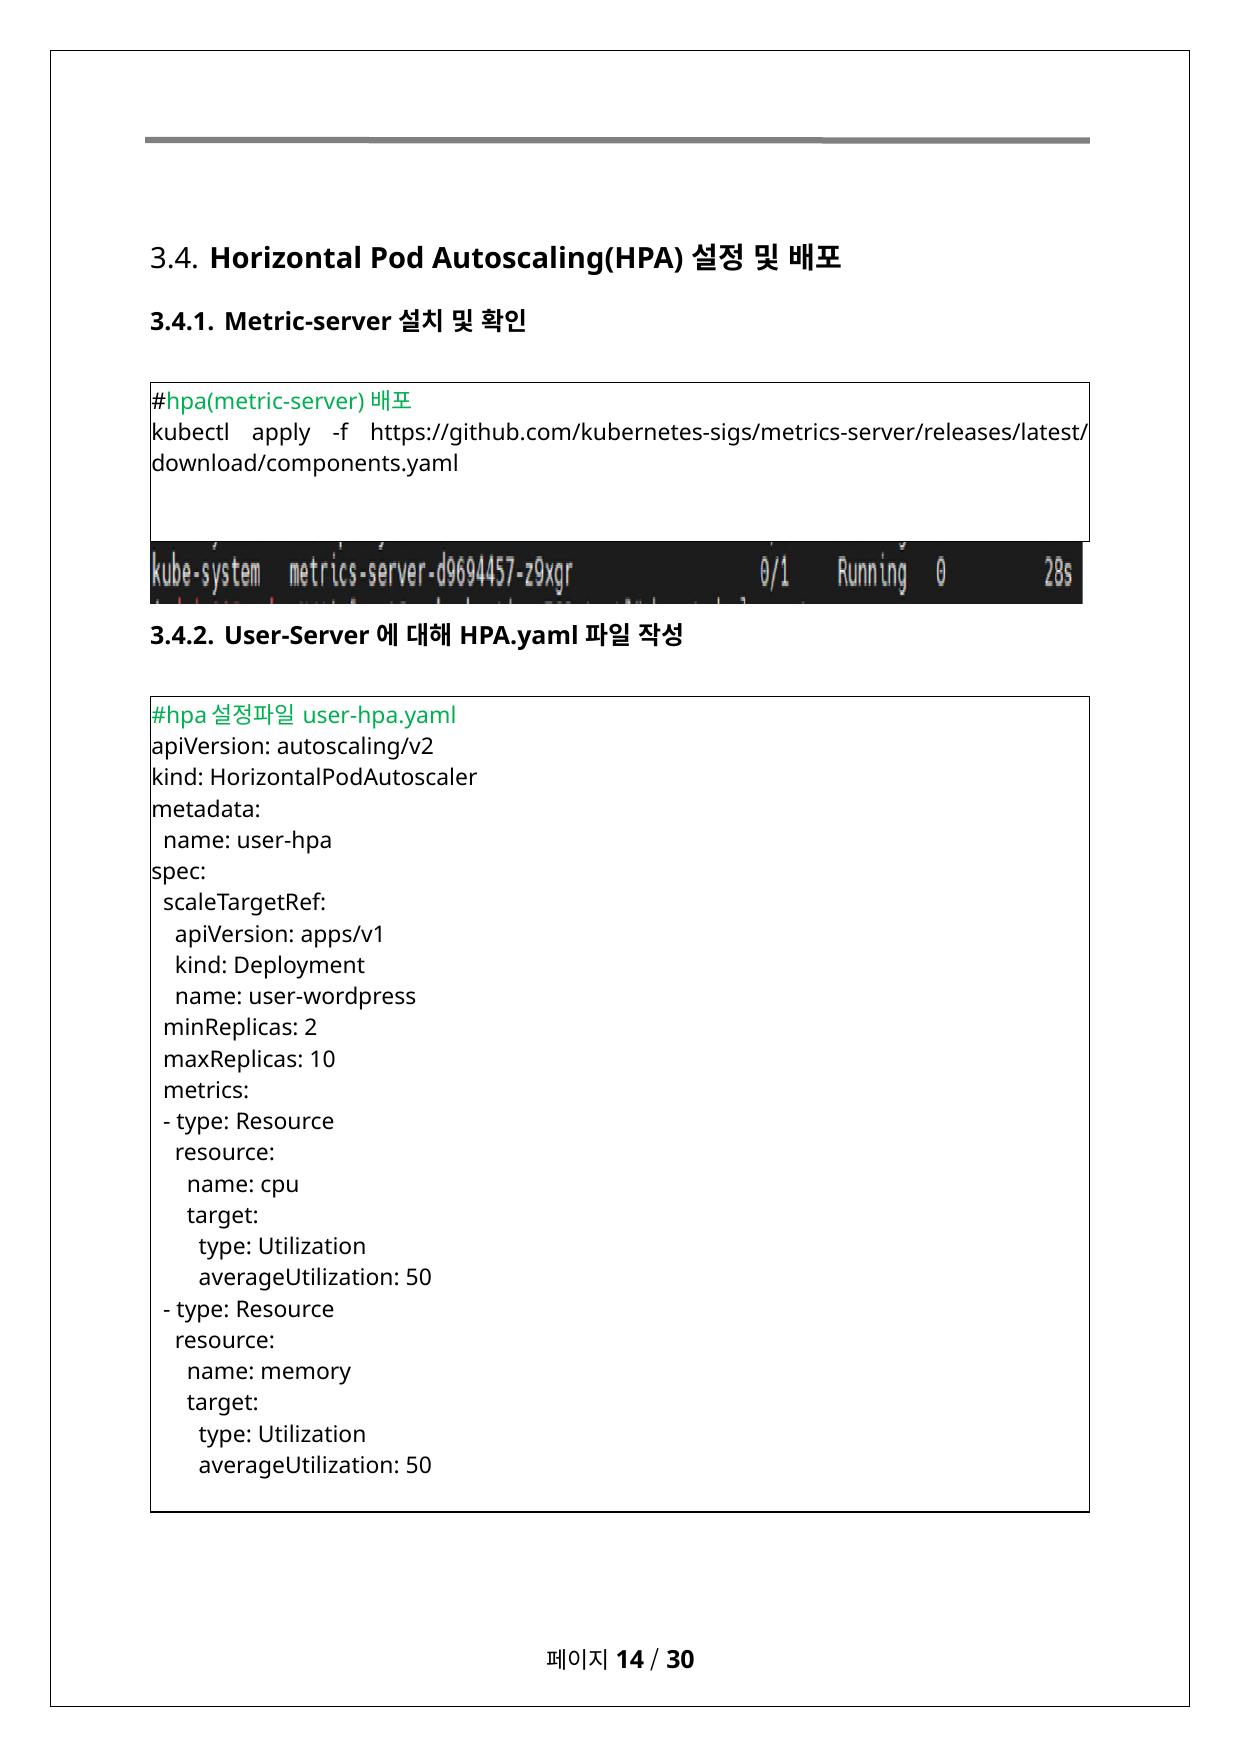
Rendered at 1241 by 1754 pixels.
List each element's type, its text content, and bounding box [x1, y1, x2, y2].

table_header #hpa(metric-server) 배포 kubectl apply -f https://github.com/kubernetes-sigs/metrics-server/releases/latest/download/components.yaml [151, 383, 1089, 541]
subtitle User-Server 에 대해 HPA.yaml 파일 작성 [150, 616, 1090, 652]
subtitle Metric-server 설치 및 확인 [150, 302, 1090, 338]
table_header #hpa설정파일 user-hpa.yaml apiVersion: autoscaling/v2 kind: HorizontalPodAutoscaler metadata: name: user-hpa spec: scaleTargetRef: apiVersion: apps/v1 kind: Deployment name: user-wordpress minReplicas: 2 maxReplicas: 10 metrics: - type: Resource resource: name: cpu target: type: Utilization averageUtilization: 50 - type: Resource resource: name: memory target: type: Utilization averageUtilization: 50 [151, 697, 1089, 1511]
subtitle Horizontal Pod Autoscaling(HPA) 설정 및 배포 [150, 234, 1090, 277]
picture [150, 542, 1083, 604]
